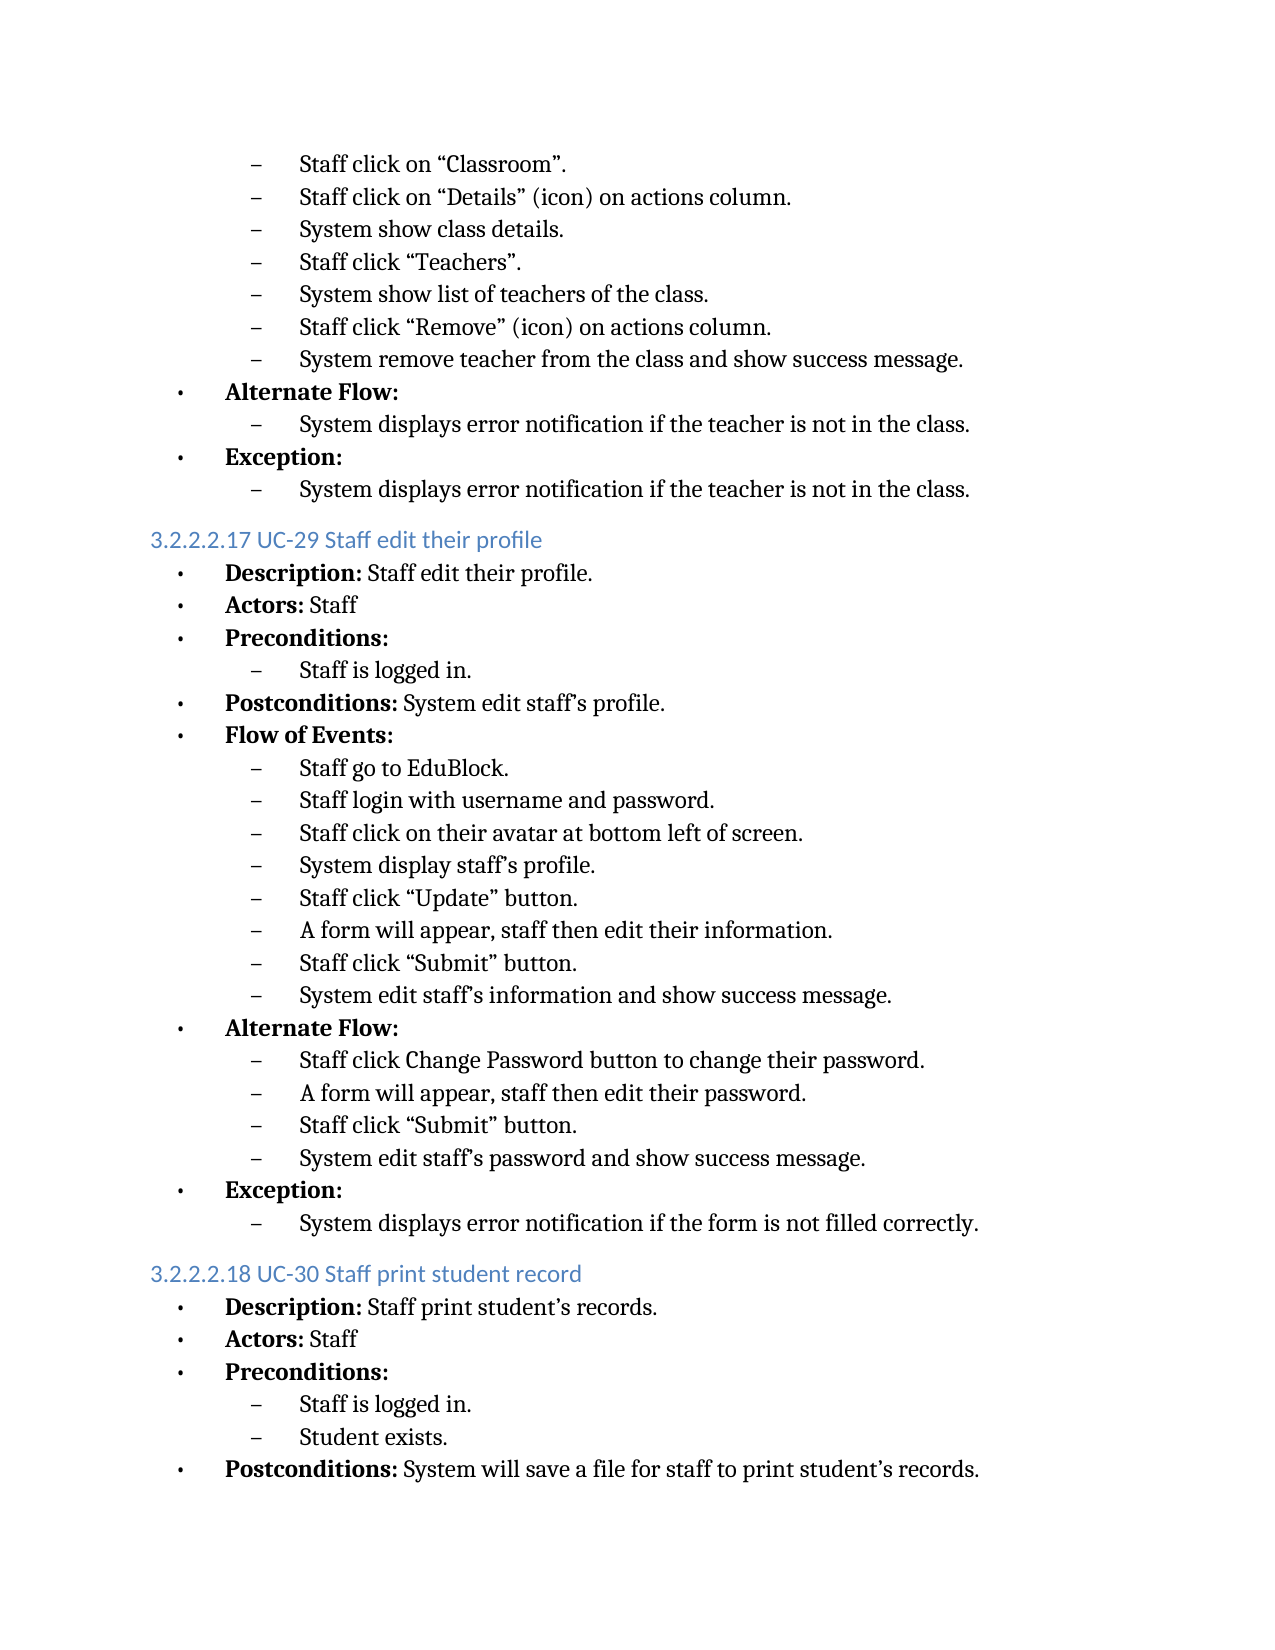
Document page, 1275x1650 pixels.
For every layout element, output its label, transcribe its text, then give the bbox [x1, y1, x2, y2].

list Description: Staff print student’s records. [175, 1293, 1125, 1321]
list Description: Staff edit their profile. [175, 559, 1125, 588]
list Staff is logged in. [250, 656, 1125, 685]
list System displays error notification if the teacher is not in the class. [250, 475, 1125, 504]
list Preconditions: [175, 624, 1125, 653]
list Alternate Flow: [175, 1014, 1125, 1043]
list Staff go to EduBlock. [250, 754, 1125, 783]
list System displays error notification if the form is not filled correctly. [250, 1209, 1125, 1238]
list A form will appear, staff then edit their information. [250, 916, 1125, 945]
list A form will appear, staff then edit their password. [250, 1079, 1125, 1108]
list Postconditions: System will save a file for staff to print student’s records. [175, 1455, 1125, 1484]
list System edit staff’s password and show success message. [250, 1144, 1125, 1173]
list Staff click on their avatar at bottom left of screen. [250, 819, 1125, 848]
list Exception: [175, 1176, 1125, 1205]
list Staff click “Teachers”. [250, 247, 1125, 276]
list Staff login with username and password. [250, 786, 1125, 815]
subtitle 3.2.2.2.17 UC-29 Staff edit their profile [150, 524, 1125, 555]
list Student exists. [250, 1423, 1125, 1451]
list System remove teacher from the class and show success message. [250, 345, 1125, 374]
list Exception: [175, 442, 1125, 471]
list System show list of teachers of the class. [250, 280, 1125, 309]
list Staff click on “Details” (icon) on actions column. [250, 182, 1125, 211]
list Staff click on “Classroom”. [250, 150, 1125, 179]
list System edit staff’s information and show success message. [250, 981, 1125, 1010]
list Actors: Staff [175, 591, 1125, 620]
list Staff click “Submit” button. [250, 949, 1125, 978]
list Alternate Flow: [175, 377, 1125, 406]
list Staff click “Remove” (icon) on actions column. [250, 312, 1125, 341]
list Flow of Events: [175, 721, 1125, 750]
list System display staff’s profile. [250, 851, 1125, 880]
list Postconditions: System edit staff’s profile. [175, 689, 1125, 718]
list Staff click “Update” button. [250, 884, 1125, 913]
subtitle 3.2.2.2.18 UC-30 Staff print student record [150, 1258, 1125, 1289]
list System displays error notification if the teacher is not in the class. [250, 410, 1125, 439]
list Staff click “Submit” button. [250, 1111, 1125, 1140]
list Preconditions: [175, 1358, 1125, 1386]
list Actors: Staff [175, 1325, 1125, 1354]
list System show class details. [250, 215, 1125, 244]
list Staff is logged in. [250, 1390, 1125, 1419]
list Staff click Change Password button to change their password. [250, 1046, 1125, 1075]
